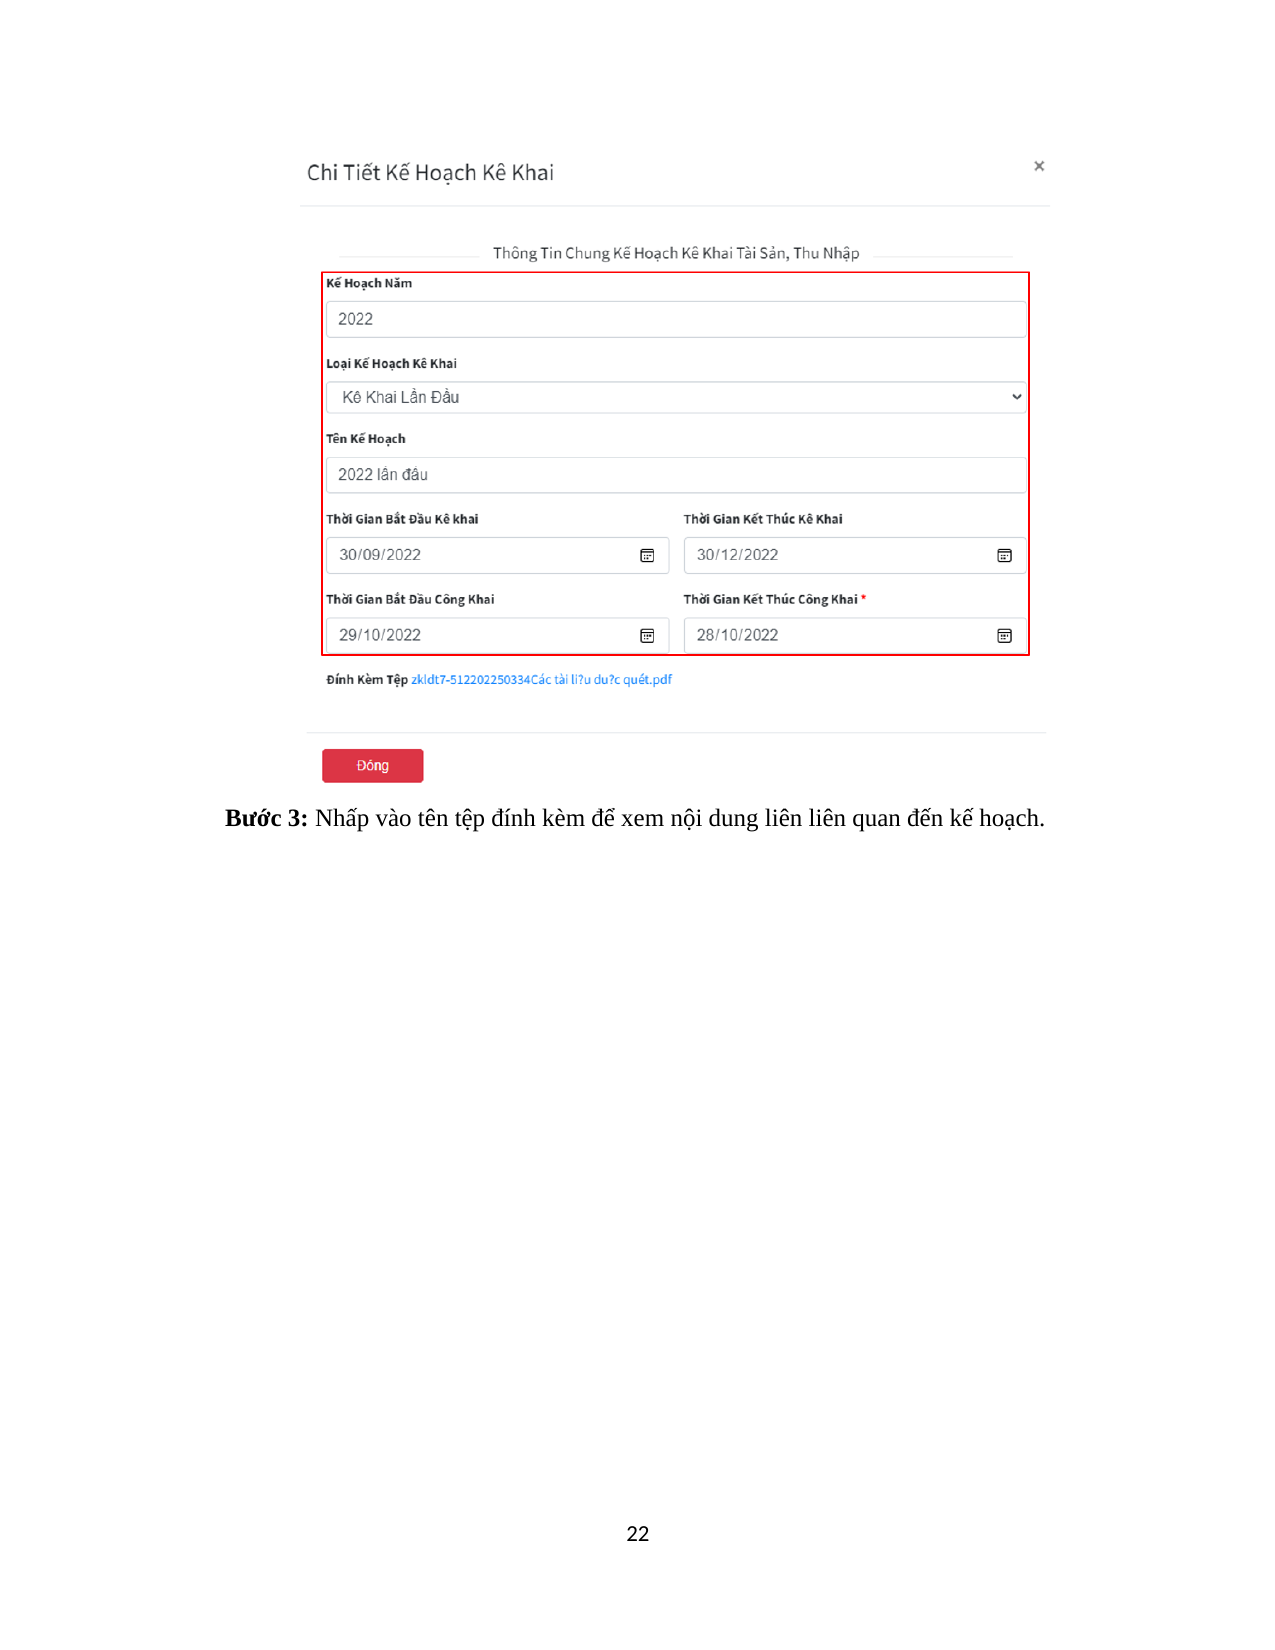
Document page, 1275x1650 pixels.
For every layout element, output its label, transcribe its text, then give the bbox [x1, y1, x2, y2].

list Bước 3: Nhấp vào tên tệp đính kèm để xem nội dung liên liên quan đến kế hoạch. [225, 803, 1125, 832]
picture [300, 150, 1050, 785]
